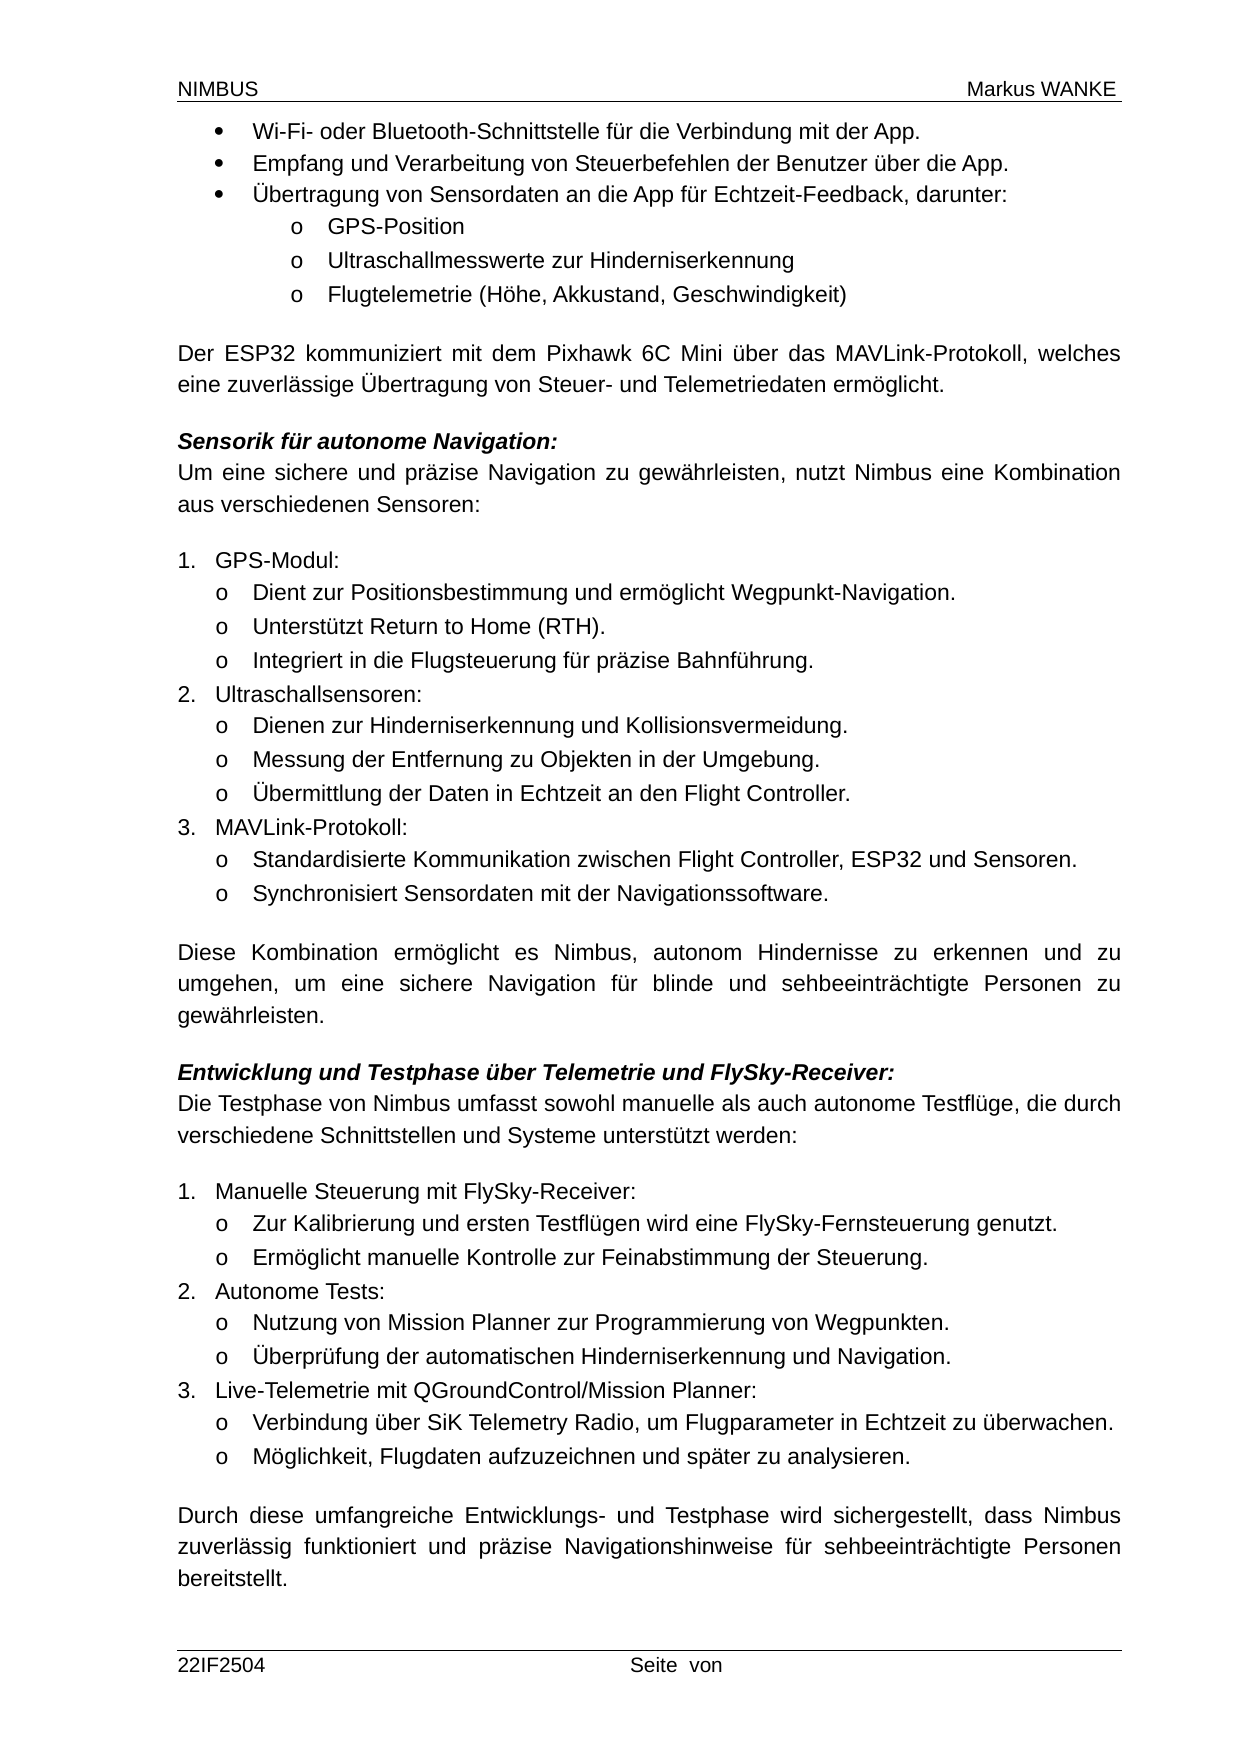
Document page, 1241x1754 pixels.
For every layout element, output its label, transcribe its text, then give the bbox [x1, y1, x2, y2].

list Übermittlung der Daten in Echtzeit an den Flight Controller. [215, 780, 1122, 809]
list Überprüfung der automatischen Hinderniserkennung und Navigation. [215, 1343, 1122, 1372]
subtitle Entwicklung und Testphase über Telemetrie und FlySky-Receiver: [177, 1058, 1122, 1085]
list Flugtelemetrie (Höhe, Akkustand, Geschwindigkeit) [290, 281, 1122, 309]
list GPS-Position [290, 213, 1122, 241]
list GPS-Modul: [177, 547, 1122, 574]
list Nutzung von Mission Planner zur Programmierung von Wegpunkten. [215, 1309, 1122, 1338]
list Manuelle Steuerung mit FlySky-Receiver: [177, 1178, 1122, 1204]
text Der ESP32 kommuniziert mit dem Pixhawk 6C Mini über das MAVLink-Protokoll, welches eine zuverlässige Übertragung von Steuer- und Telemetriedaten ermöglicht. [177, 340, 1122, 398]
list Ermöglicht manuelle Kontrolle zur Feinabstimmung der Steuerung. [215, 1244, 1122, 1272]
list Dienen zur Hinderniserkennung und Kollisionsvermeidung. [215, 712, 1122, 741]
subtitle Sensorik für autonome Navigation: [177, 428, 1122, 454]
text Um eine sichere und präzise Navigation zu gewährleisten, nutzt Nimbus eine Kombination aus verschiedenen Sensoren: [177, 459, 1122, 517]
list Übertragung von Sensordaten an die App für Echtzeit-Feedback, darunter: [215, 181, 1122, 208]
text Durch diese umfangreiche Entwicklungs- und Testphase wird sichergestellt, dass Nimbus zuverlässig funktioniert und präzise Navigationshinweise für sehbeeinträchtigte Personen bereitstellt. [177, 1502, 1122, 1591]
list Ultraschallsensoren: [177, 681, 1122, 707]
list Integriert in die Flugsteuerung für präzise Bahnführung. [215, 647, 1122, 675]
list Messung der Entfernung zu Objekten in der Umgebung. [215, 746, 1122, 775]
list Synchronisiert Sensordaten mit der Navigationssoftware. [215, 880, 1122, 908]
list Ultraschallmesswerte zur Hinderniserkennung [290, 247, 1122, 275]
list MAVLink-Protokoll: [177, 814, 1122, 841]
list Möglichkeit, Flugdaten aufzuzeichnen und später zu analysieren. [215, 1443, 1122, 1471]
list Autonome Tests: [177, 1278, 1122, 1304]
text Diese Kombination ermöglicht es Nimbus, autonom Hindernisse zu erkennen und zu umgehen, um eine sichere Navigation für blinde und sehbeeinträchtigte Personen zu gewährleisten. [177, 939, 1122, 1028]
list Dient zur Positionsbestimmung und ermöglicht Wegpunkt-Navigation. [215, 579, 1122, 607]
list Wi-Fi- oder Bluetooth-Schnittstelle für die Verbindung mit der App. [215, 118, 1122, 144]
list Live-Telemetrie mit QGroundControl/Mission Planner: [177, 1377, 1122, 1403]
list Standardisierte Kommunikation zwischen Flight Controller, ESP32 und Sensoren. [215, 846, 1122, 874]
list Empfang und Verarbeitung von Steuerbefehlen der Benutzer über die App. [215, 150, 1122, 176]
list Verbindung über SiK Telemetry Radio, um Flugparameter in Echtzeit zu überwachen. [215, 1409, 1122, 1437]
list Unterstützt Return to Home (RTH). [215, 613, 1122, 641]
text Die Testphase von Nimbus umfasst sowohl manuelle als auch autonome Testflüge, die durch verschiedene Schnittstellen und Systeme unterstützt werden: [177, 1090, 1122, 1148]
list Zur Kalibrierung und ersten Testflügen wird eine FlySky-Fernsteuerung genutzt. [215, 1210, 1122, 1238]
